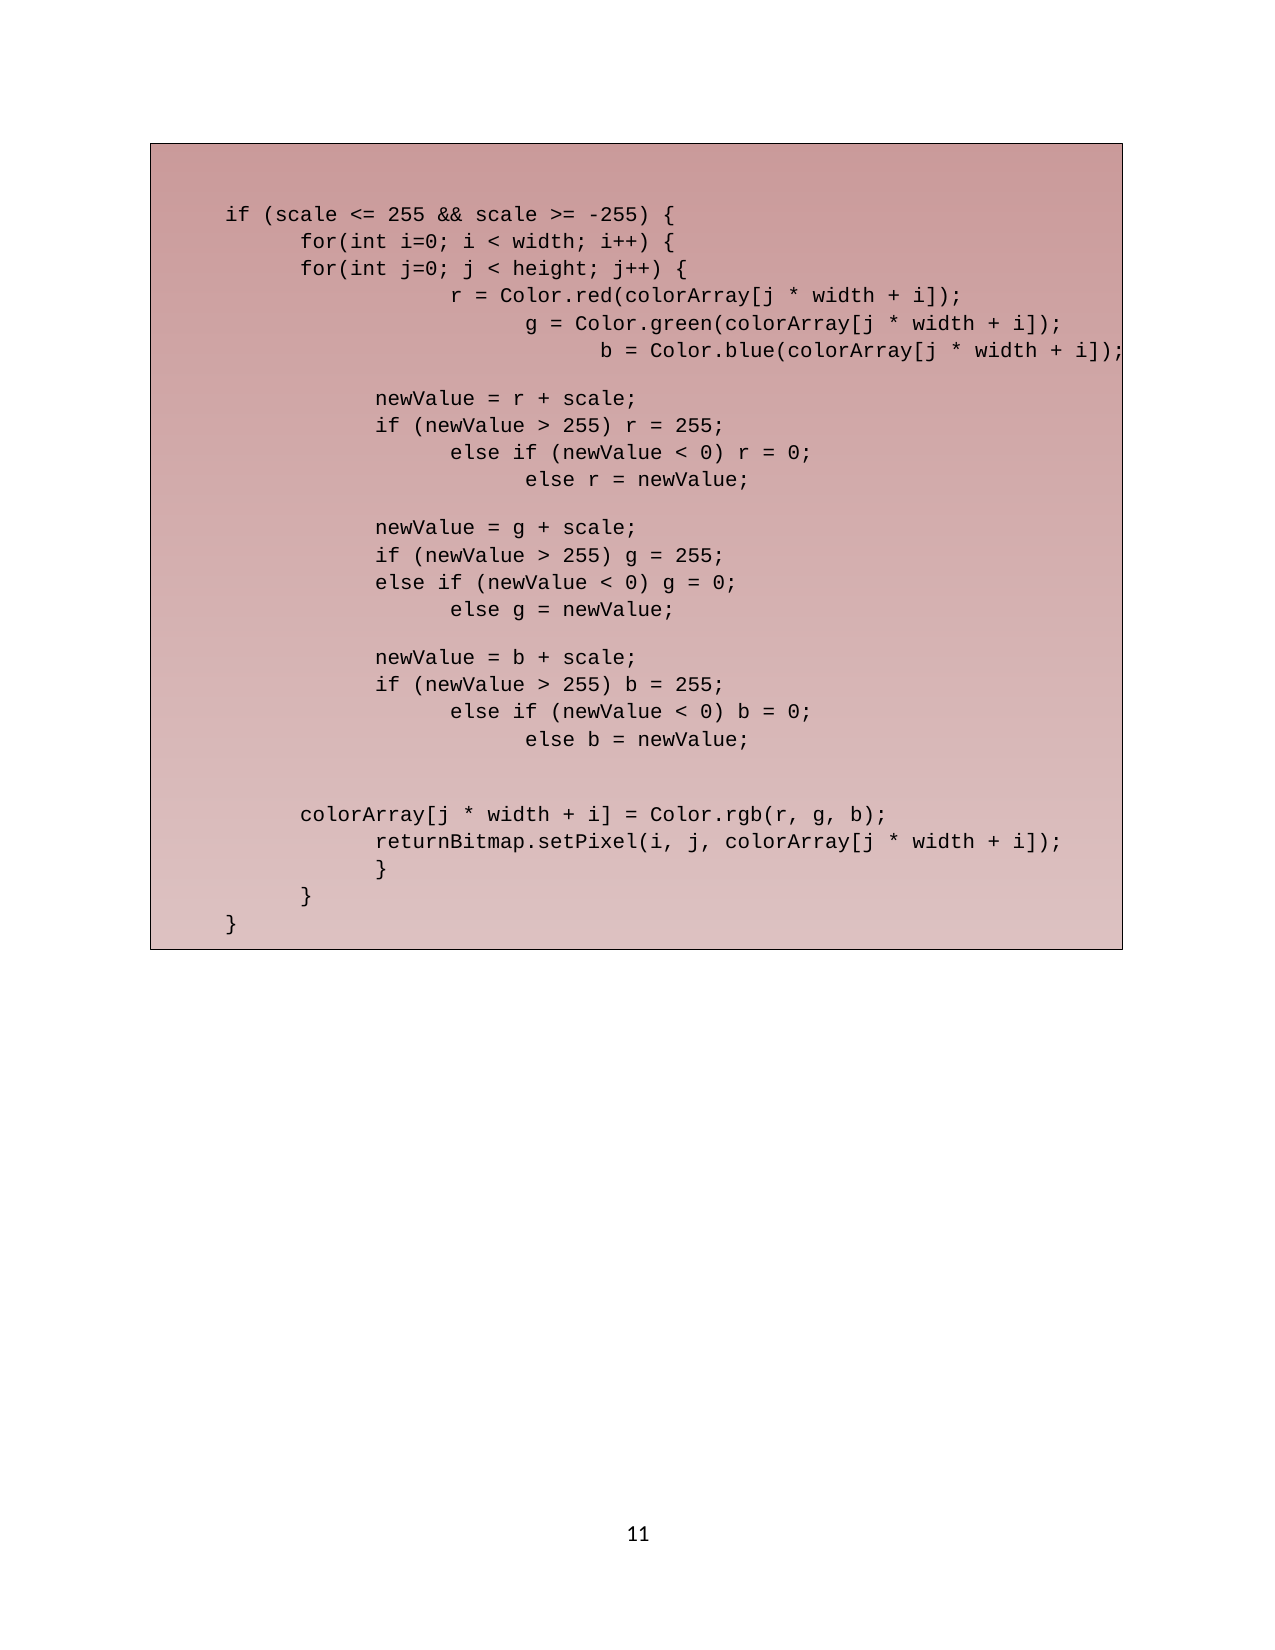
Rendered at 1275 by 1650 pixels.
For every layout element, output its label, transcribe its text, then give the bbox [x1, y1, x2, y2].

text if (scale <= 255 && scale >= -255) { for(int i=0; i < width; i++) { for(int j=0; j < height; j++) { r = Color.red(colorArray[j * width + i]); g = Color.green(colorArray[j * width + i]); b = Color.blue(colorArray[j * width + i]); [150, 204, 1125, 363]
text newValue = b + scale; if (newValue > 255) b = 255; else if (newValue < 0) b = 0; else b = newValue; [150, 647, 1125, 779]
text newValue = r + scale; if (newValue > 255) r = 255; else if (newValue < 0) r = 0; else r = newValue; [150, 388, 1125, 493]
text colorArray[j * width + i] = Color.rgb(r, g, b); returnBitmap.setPixel(i, j, colorArray[j * width + i]); } } } [150, 804, 1125, 936]
text newValue = g + scale; if (newValue > 255) g = 255; else if (newValue < 0) g = 0; else g = newValue; [150, 517, 1125, 623]
